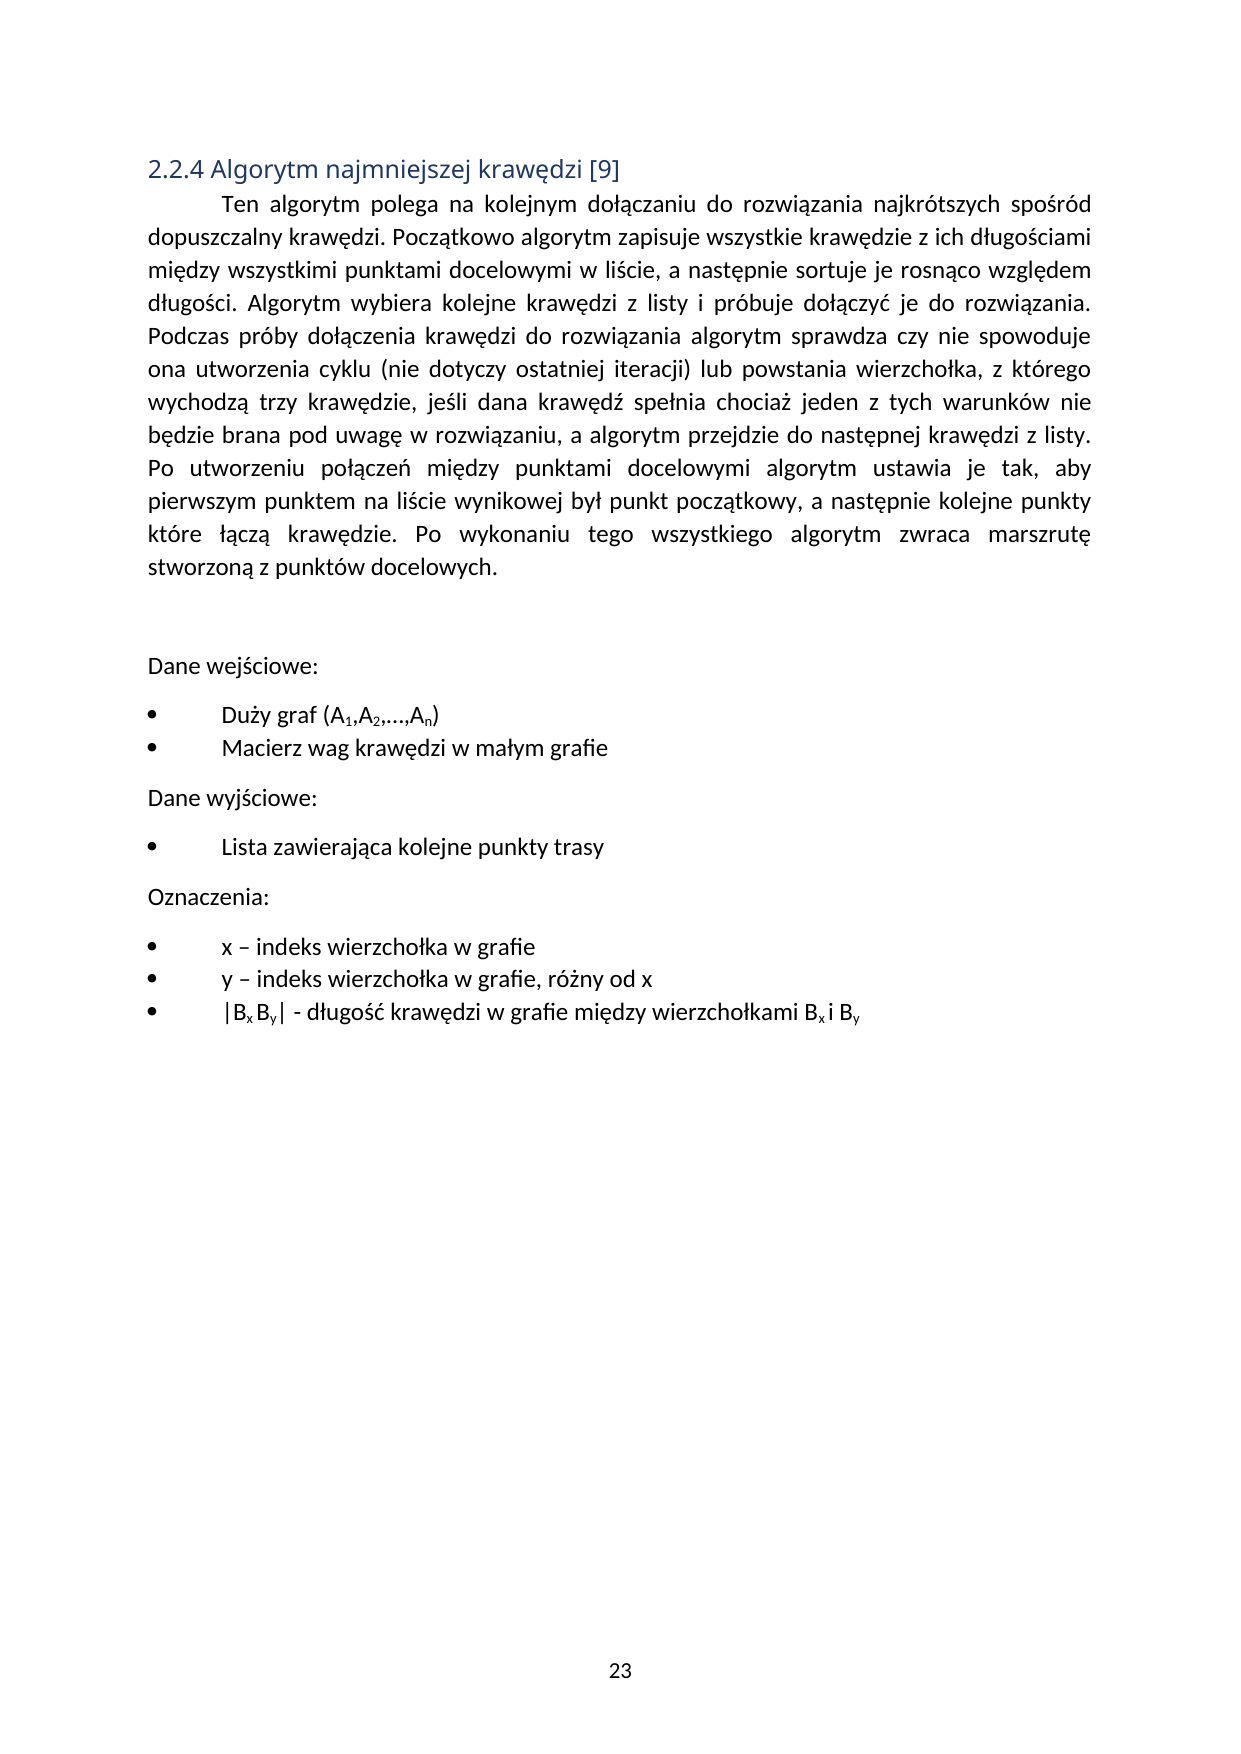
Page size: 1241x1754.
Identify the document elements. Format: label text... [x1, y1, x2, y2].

list Duży graf (A1,A2,…,An) [148, 699, 1093, 730]
subtitle 2.2.4 Algorytm najmniejszej krawędzi [9] [148, 152, 1093, 186]
list Macierz wag krawędzi w małym grafie [148, 732, 1093, 763]
list y – indeks wierzchołka w grafie, różny od x [148, 963, 1093, 994]
text Dane wyjściowe: [148, 782, 1093, 812]
text Oznaczenia: [148, 881, 1093, 912]
list |Bx By| - długość krawędzi w grafie między wierzchołkami Bx i By [148, 996, 1093, 1027]
text Dane wejściowe: [148, 650, 1093, 680]
text Ten algorytm polega na kolejnym dołączaniu do rozwiązania najkrótszych spośród dopuszczalny krawędzi. Początkowo algorytm zapisuje wszystkie krawędzie z ich długościami między wszystkimi punktami docelowymi w liście, a następnie sortuje je rosnąco względem długości. Algorytm wybiera kolejne krawędzi z listy i próbuje dołączyć je do rozwiązania. Podczas próby dołączenia krawędzi do rozwiązania algorytm sprawdza czy nie spowoduje ona utworzenia cyklu (nie dotyczy ostatniej iteracji) lub powstania wierzchołka, z którego wychodzą trzy krawędzie, jeśli dana krawędź spełnia chociaż jeden z tych warunków nie będzie brana pod uwagę w rozwiązaniu, a algorytm przejdzie do następnej krawędzi z listy. Po utworzeniu połączeń między punktami docelowymi algorytm ustawia je tak, aby pierwszym punktem na liście wynikowej był punkt początkowy, a następnie kolejne punkty które łączą krawędzie. Po wykonaniu tego wszystkiego algorytm zwraca marszrutę stworzoną z punktów docelowych. [148, 188, 1093, 581]
list x – indeks wierzchołka w grafie [148, 931, 1093, 961]
list Lista zawierająca kolejne punkty trasy [148, 831, 1093, 862]
